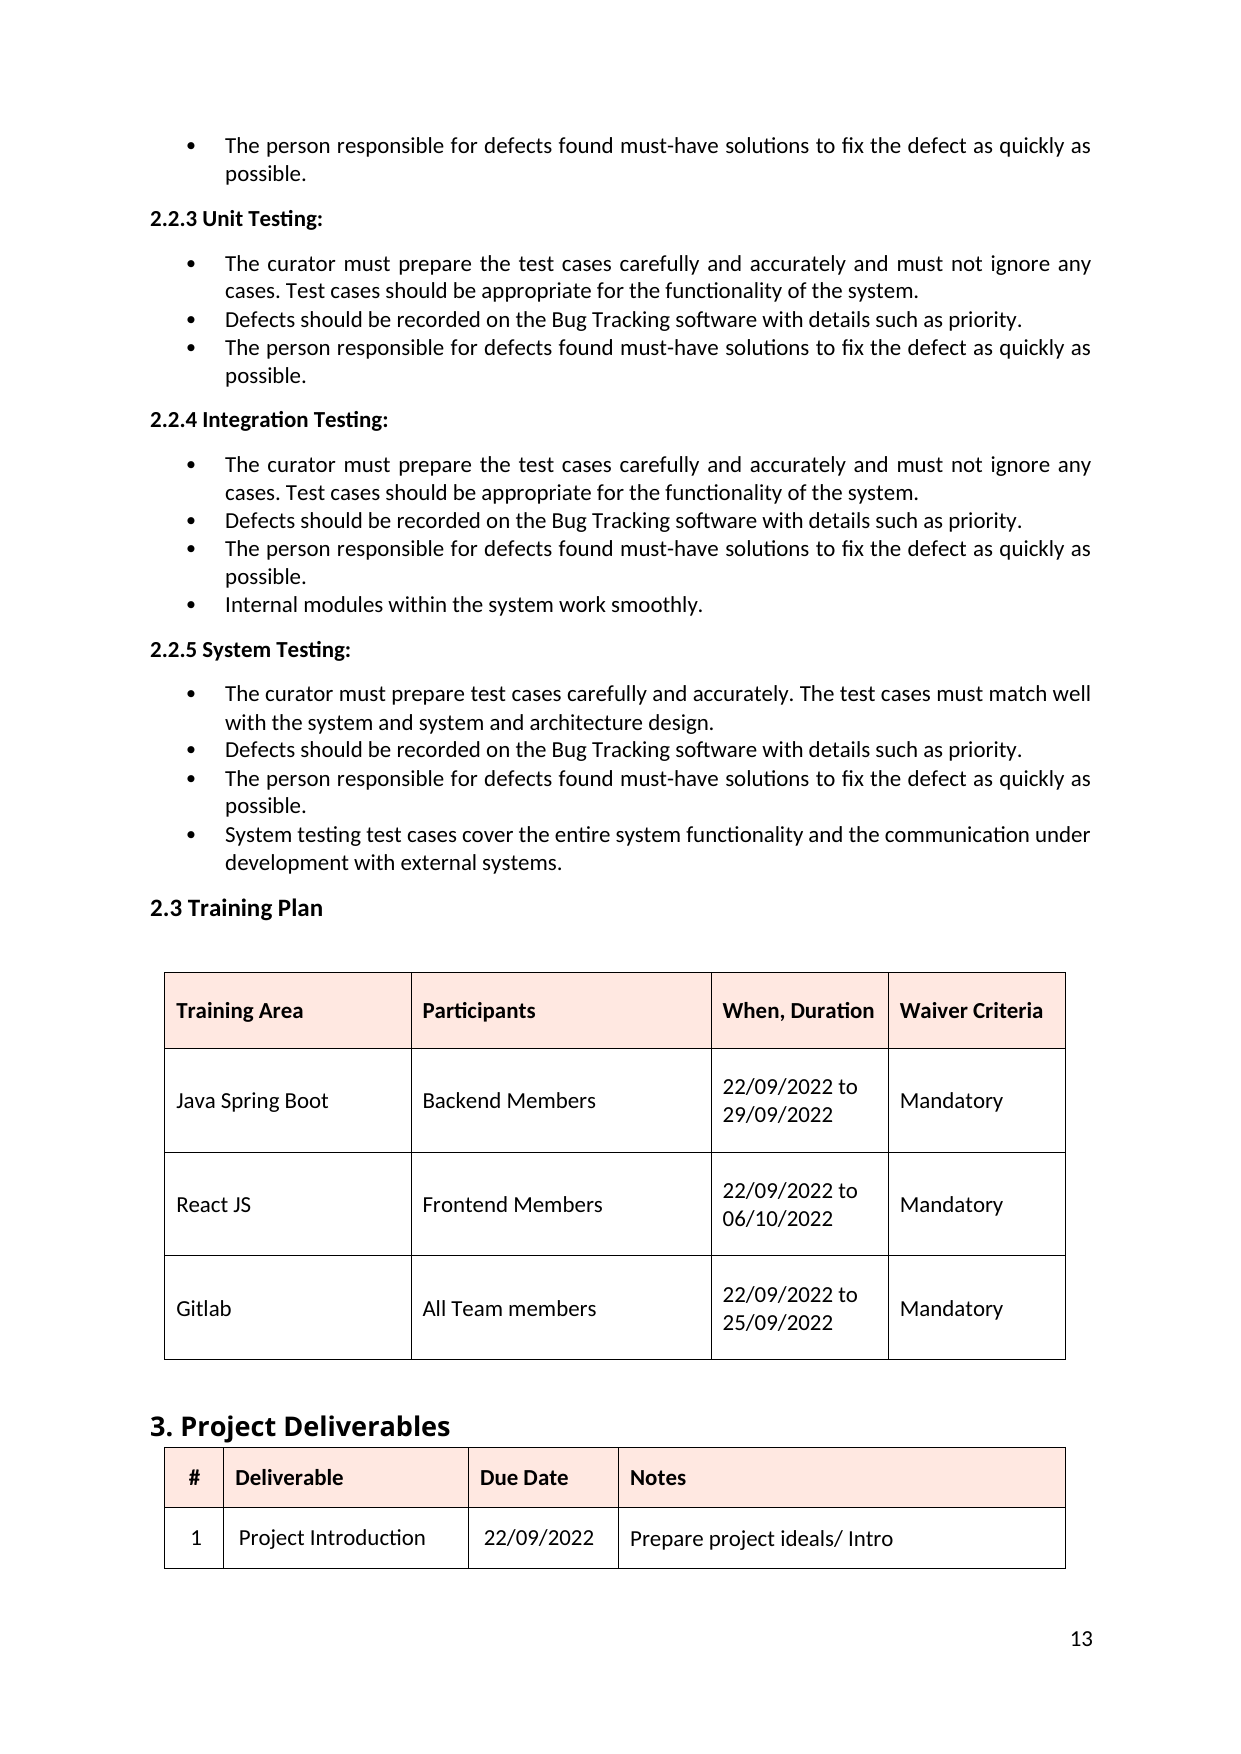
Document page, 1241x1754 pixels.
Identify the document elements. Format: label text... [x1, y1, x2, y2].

table_cell Java Spring Boot [165, 1049, 411, 1152]
list The curator must prepare test cases carefully and accurately. The test cases must match well with the system and system and architecture design. [187, 679, 1093, 736]
table_cell Backend Members [412, 1049, 711, 1152]
table_cell React JS [165, 1153, 411, 1255]
table_cell 22/09/2022 [469, 1508, 618, 1567]
table_header Training Area [165, 973, 411, 1048]
table_cell Project Introduction [224, 1508, 468, 1567]
table_header Due Date [469, 1448, 618, 1507]
table_cell Mandatory [889, 1256, 1065, 1359]
list The person responsible for defects found must-have solutions to fix the defect as quickly as possible. [187, 333, 1093, 389]
table_header # [165, 1448, 223, 1507]
subtitle 3. Project Deliverables [150, 1407, 1093, 1444]
table_cell 1 [165, 1508, 223, 1567]
text 2.2.4 Integration Testing: [150, 405, 1093, 433]
list Defects should be recorded on the Bug Tracking software with details such as priority. [187, 506, 1093, 534]
subtitle 2.3 Training Plan [150, 892, 1093, 923]
list The person responsible for defects found must-have solutions to fix the defect as quickly as possible. [187, 131, 1093, 187]
table_header Waiver Criteria [889, 973, 1065, 1048]
table_header Participants [412, 973, 711, 1048]
table_cell Gitlab [165, 1256, 411, 1359]
table_cell Mandatory [889, 1049, 1065, 1152]
table_cell Frontend Members [412, 1153, 711, 1255]
table_cell Prepare project ideals/ Intro [619, 1508, 1065, 1567]
text 2.2.5 System Testing: [150, 635, 1093, 663]
table_header Notes [619, 1448, 1065, 1507]
list Defects should be recorded on the Bug Tracking software with details such as priority. [187, 736, 1093, 764]
table_cell 22/09/2022 to 29/09/2022 [712, 1049, 888, 1152]
list Internal modules within the system work smoothly. [187, 590, 1093, 618]
text 2.2.3 Unit Testing: [150, 204, 1093, 232]
list The person responsible for defects found must-have solutions to fix the defect as quickly as possible. [187, 764, 1093, 820]
table_cell Mandatory [889, 1153, 1065, 1255]
table_header When, Duration [712, 973, 888, 1048]
list Defects should be recorded on the Bug Tracking software with details such as priority. [187, 305, 1093, 333]
table_header Deliverable [224, 1448, 468, 1507]
list The curator must prepare the test cases carefully and accurately and must not ignore any cases. Test cases should be appropriate for the functionality of the system. [187, 450, 1093, 506]
list System testing test cases cover the entire system functionality and the communication under development with external systems. [187, 820, 1093, 876]
table_cell 22/09/2022 to 06/10/2022 [712, 1153, 888, 1255]
list The person responsible for defects found must-have solutions to fix the defect as quickly as possible. [187, 534, 1093, 590]
table_cell All Team members [412, 1256, 711, 1359]
list The curator must prepare the test cases carefully and accurately and must not ignore any cases. Test cases should be appropriate for the functionality of the system. [187, 249, 1093, 305]
table_cell 22/09/2022 to 25/09/2022 [712, 1256, 888, 1359]
